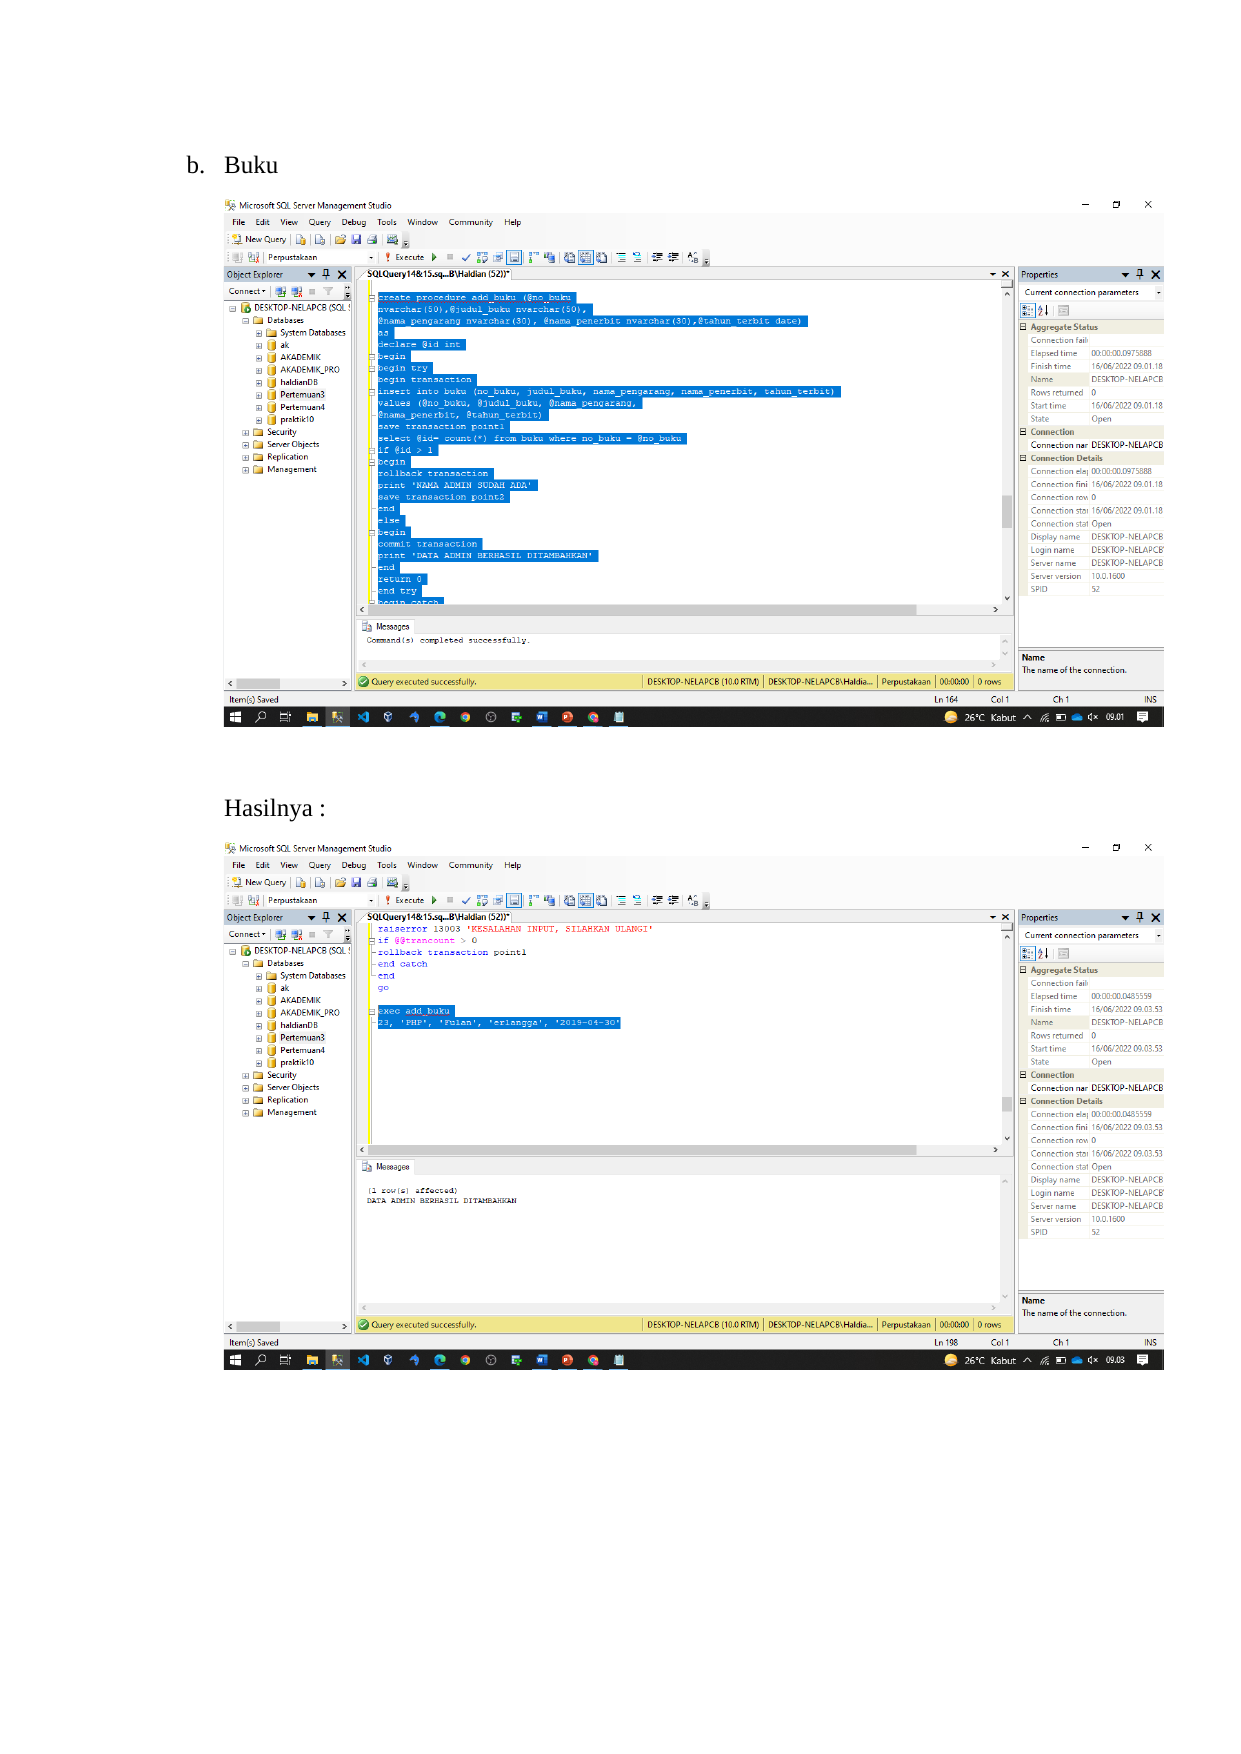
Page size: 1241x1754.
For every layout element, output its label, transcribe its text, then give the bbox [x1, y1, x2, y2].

picture [223, 197, 1164, 727]
list Buku [186, 150, 1090, 179]
text Hasilnya : [224, 793, 1090, 822]
picture [223, 840, 1164, 1370]
